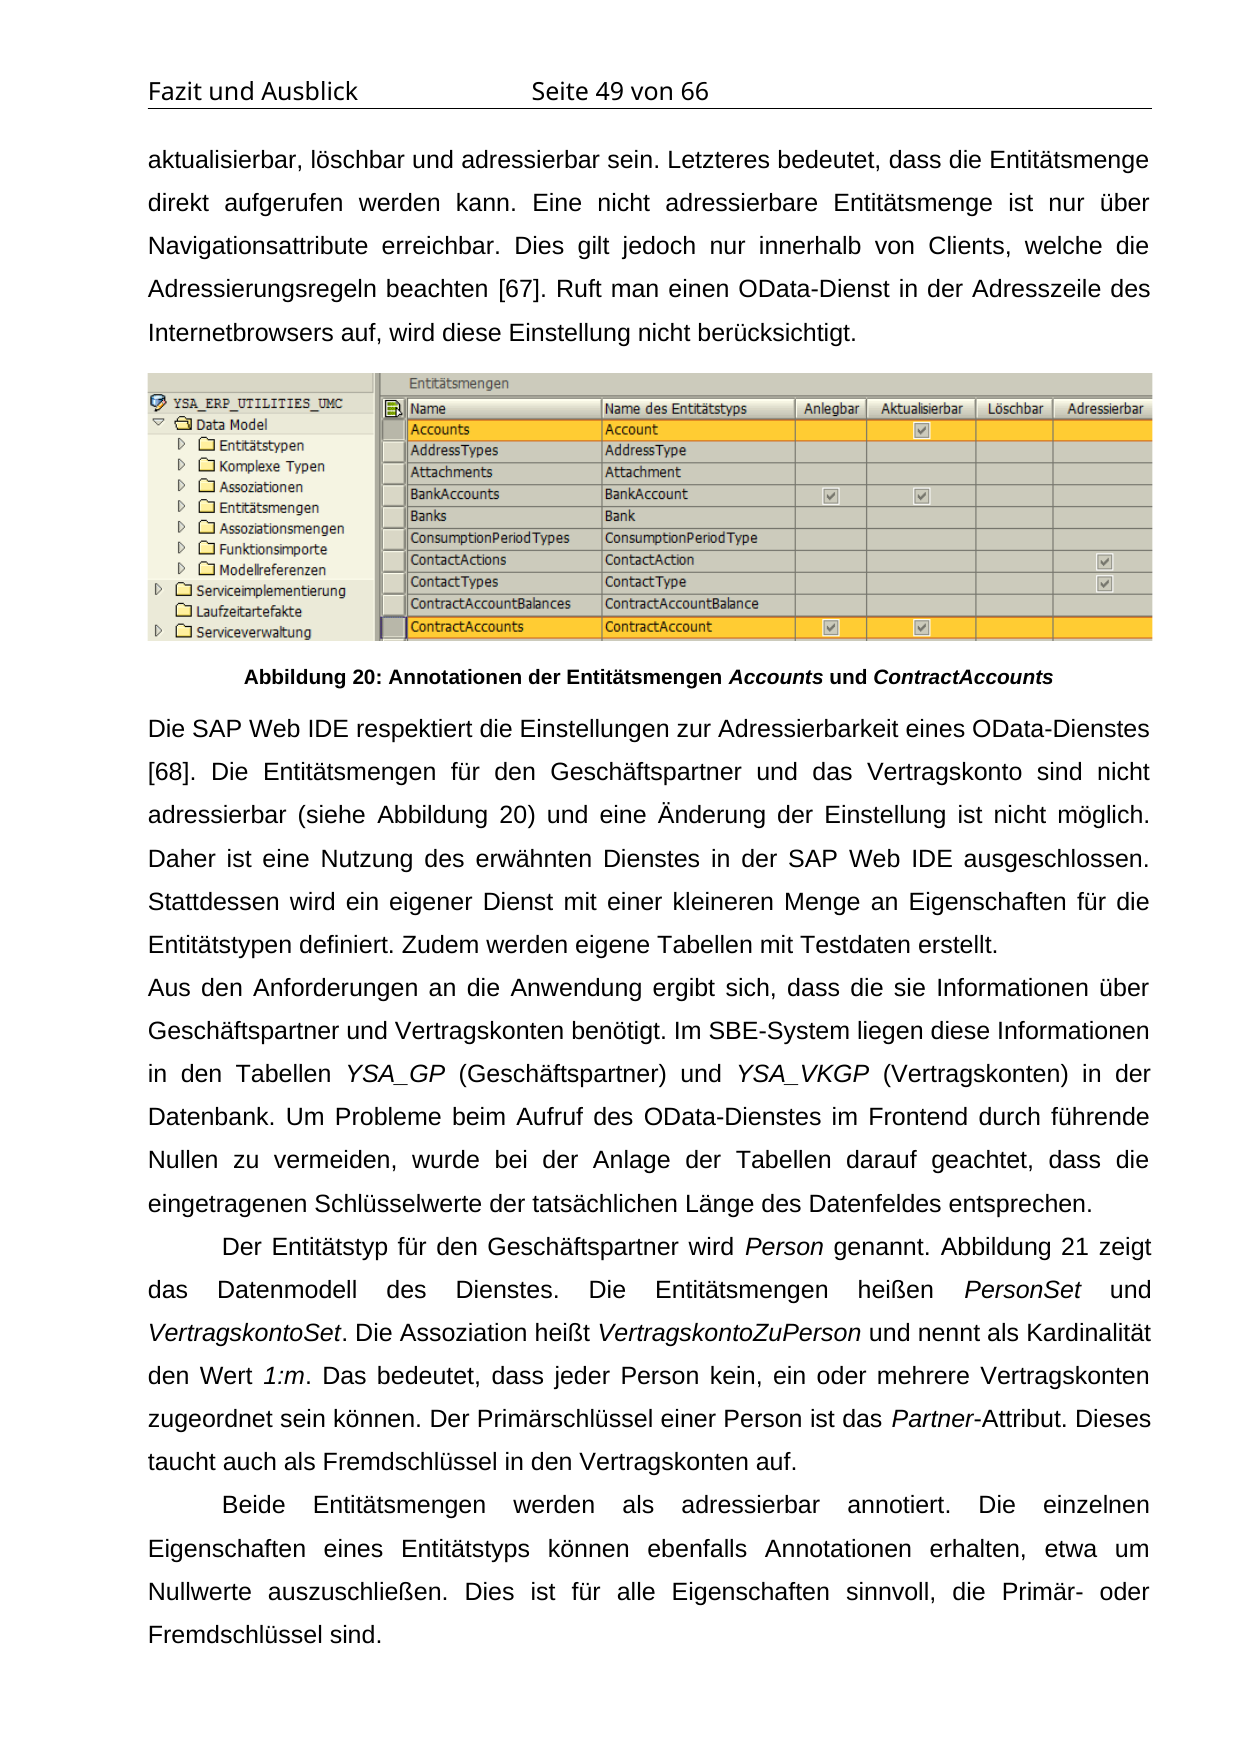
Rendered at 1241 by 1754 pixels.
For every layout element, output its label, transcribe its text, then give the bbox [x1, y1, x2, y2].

text Beide Entitätsmengen werden als adressierbar annotiert. Die einzelnen Eigenschaften eines Entitätstyps können ebenfalls Annotationen erhalten, etwa um Nullwerte auszuschließen. Dies ist für alle Eigenschaften sinnvoll, die Primär- oder Fremdschlüssel sind. [148, 1490, 1152, 1648]
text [148, 145, 1152, 346]
text Aus den Anforderungen an die Anwendung ergibt sich, dass die sie Informationen über Geschäftspartner und Vertragskonten benötigt. Im SBE-System liegen diese Informationen in den Tabellen YSA_GP (Geschäftspartner) und YSA_VKGP (Vertragskonten) in der Datenbank. Um Probleme beim Aufruf des OData-Dienstes im Frontend durch führende Nullen zu vermeiden, wurde bei der Anlage der Tabellen darauf geachtet, dass die eingetragenen Schlüsselwerte der tatsächlichen Länge des Datenfeldes entsprechen. [148, 973, 1152, 1217]
text Der Entitätstyp für den Geschäftspartner wird Person genannt. Abbildung 21 zeigt das Datenmodell des Dienstes. Die Entitätsmengen heißen PersonSet und VertragskontoSet. Die Assoziation heißt VertragskontoZuPerson und nennt als Kardinalität den Wert 1:m. Das bedeutet, dass jeder Person kein, ein oder mehrere Vertragskonten zugeordnet sein können. Der Primärschlüssel einer Person ist das Partner-Attribut. Dieses taucht auch als Fremdschlüssel in den Vertragskonten auf. [148, 1232, 1152, 1476]
text Die SAP Web IDE respektiert die Einstellungen zur Adressierbarkeit eines OData-Dienstes . Die Entitätsmengen für den Geschäftspartner und das Vertragskonto sind nicht adressierbar (siehe Abbildung 20) und eine Änderung der Einstellung ist nicht möglich. Daher ist eine Nutzung des erwähnten Dienstes in der SAP Web IDE ausgeschlossen. Stattdessen wird ein eigener Dienst mit einer kleineren Menge an Eigenschaften für die Entitätstypen definiert. Zudem werden eigene Tabellen mit Testdaten erstellt. [148, 714, 1152, 958]
text Abbildung 20: Annotationen der Entitätsmengen Accounts und ContractAccounts [148, 665, 1152, 689]
picture [147, 373, 1153, 641]
